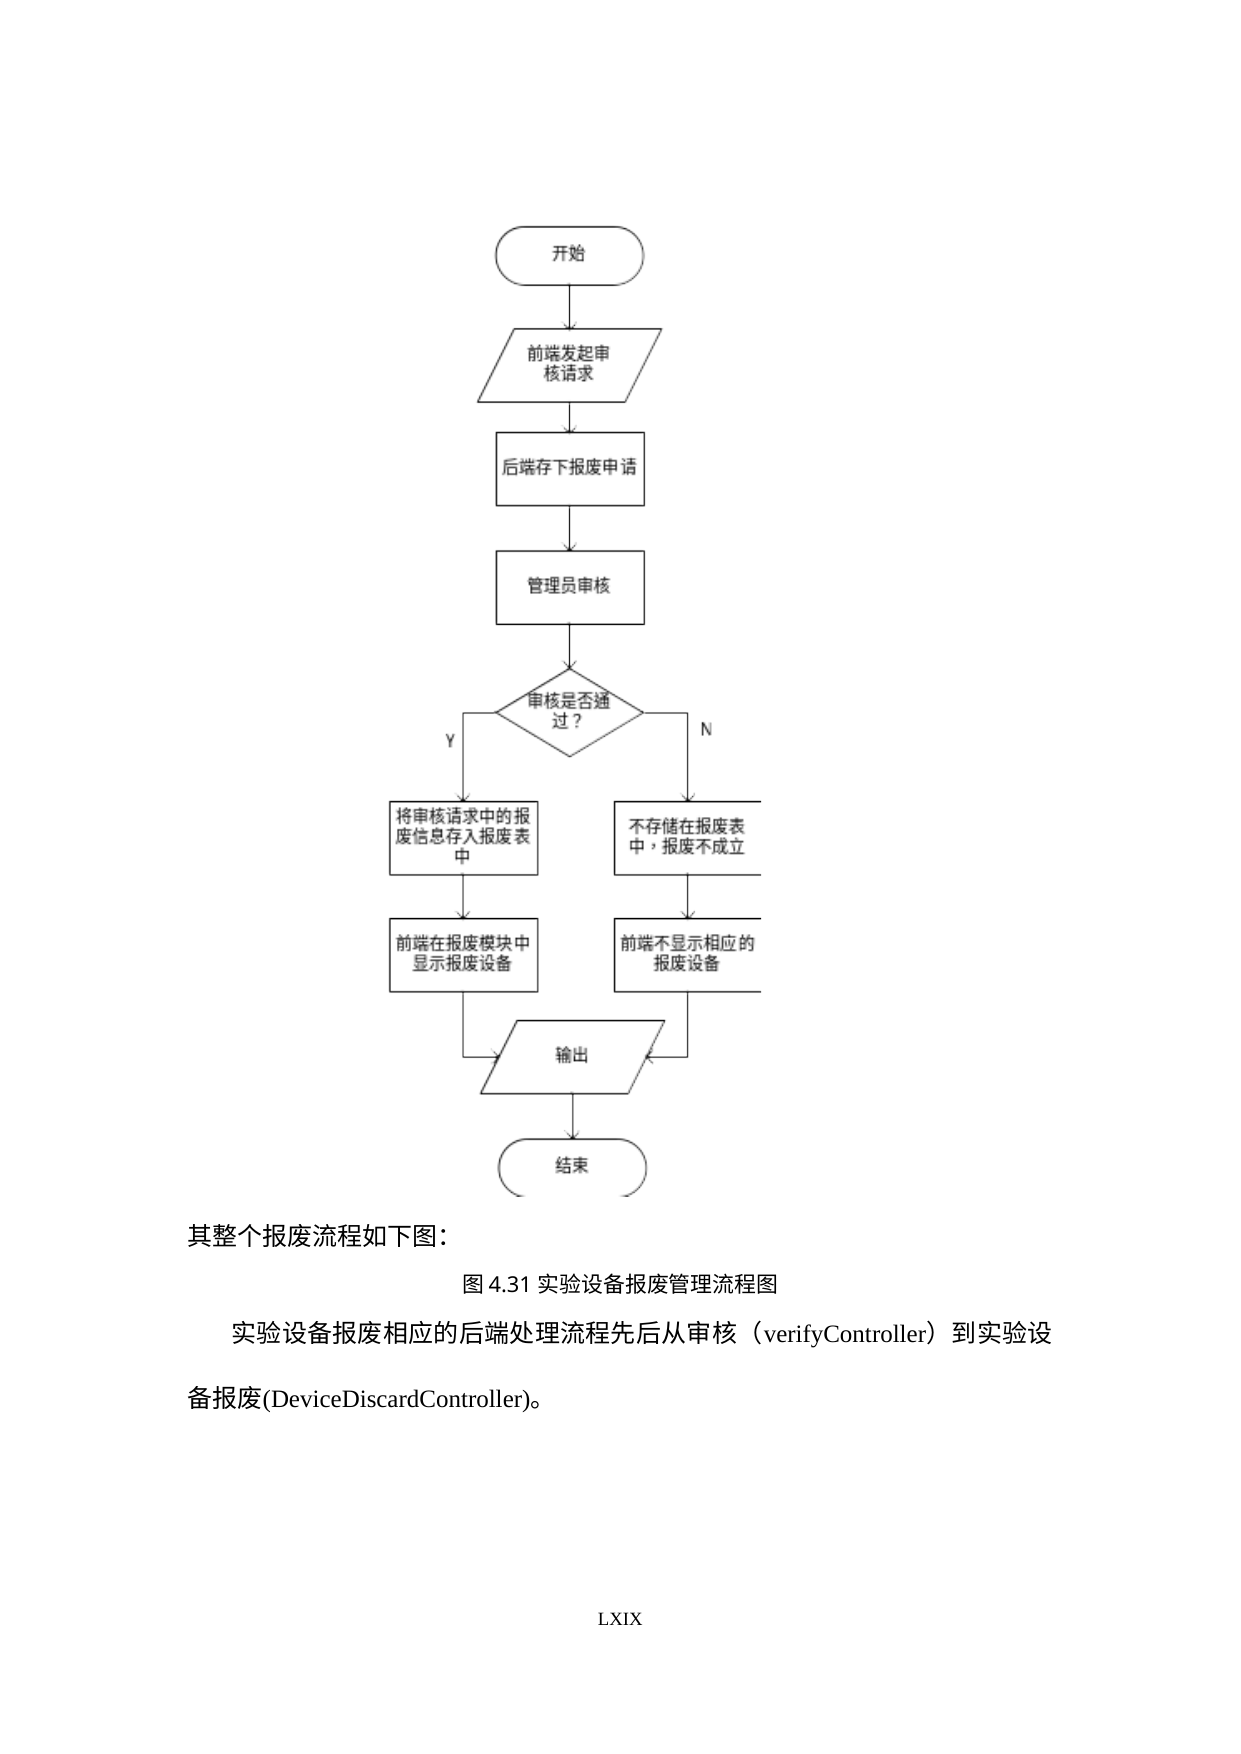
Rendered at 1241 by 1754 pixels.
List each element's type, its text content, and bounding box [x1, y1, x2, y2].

text 实验设备报废相应的后端处理流程先后从审核（verifyController）到实验设备报废(DeviceDiscardController)。 [187, 1299, 1053, 1429]
text 图4.31 实验设备报废管理流程图 [187, 1267, 1053, 1299]
text 其整个报废流程如下图： [187, 162, 1053, 1267]
